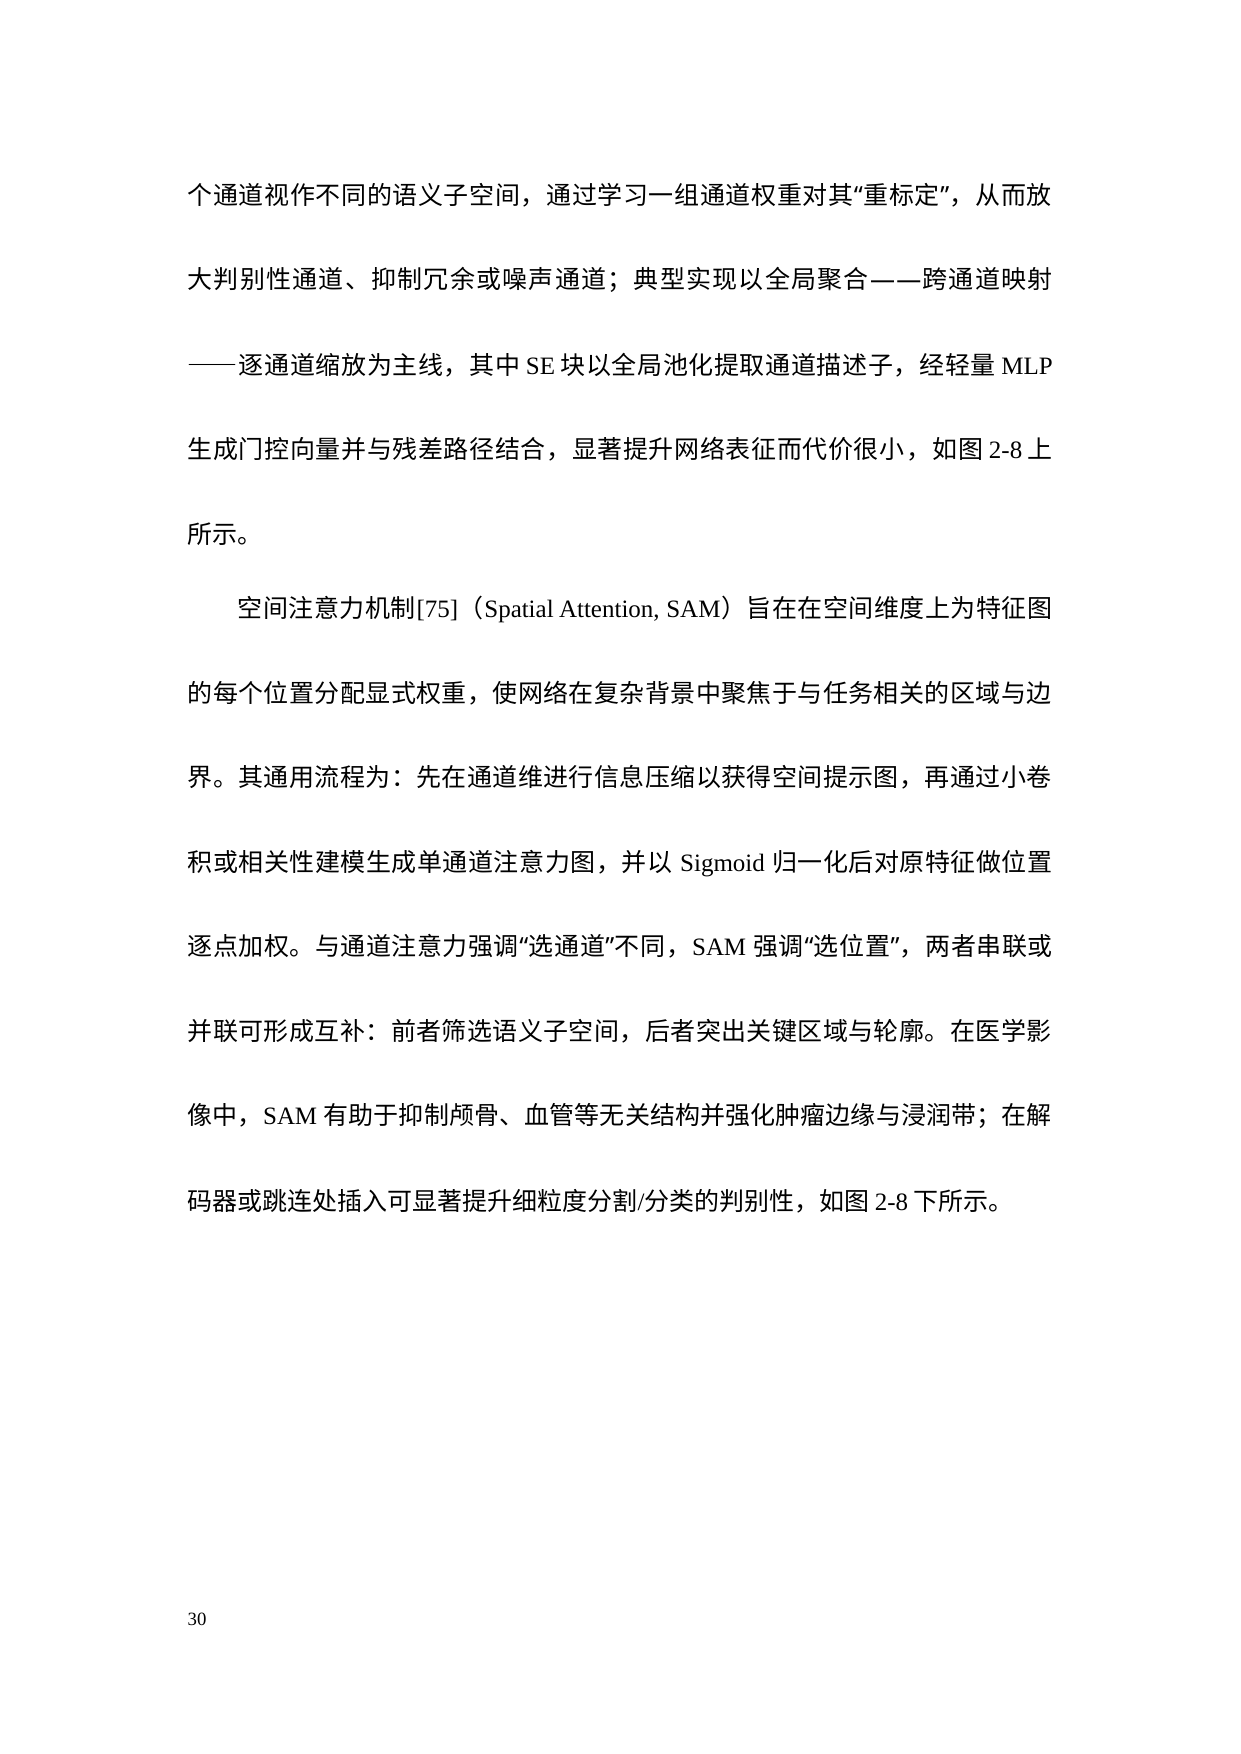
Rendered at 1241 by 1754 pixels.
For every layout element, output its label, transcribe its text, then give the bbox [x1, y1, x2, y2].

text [187, 162, 1053, 565]
text 空间注意力机制[75]（Spatial Attention, SAM）旨在在空间维度上为特征图的每个位置分配显式权重，使网络在复杂背景中聚焦于与任务相关的区域与边界。其通用流程为：先在通道维进行信息压缩以获得空间提示图，再通过小卷积或相关性建模生成单通道注意力图，并以 Sigmoid 归一化后对原特征做位置逐点加权。与通道注意力强调“选通道”不同，SAM 强调“选位置”，两者串联或并联可形成互补：前者筛选语义子空间，后者突出关键区域与轮廓。在医学影像中，SAM 有助于抑制颅骨、血管等无关结构并强化肿瘤边缘与浸润带；在解码器或跳连处插入可显著提升细粒度分割/分类的判别性，如图2-8下所示。 [187, 576, 1053, 1232]
